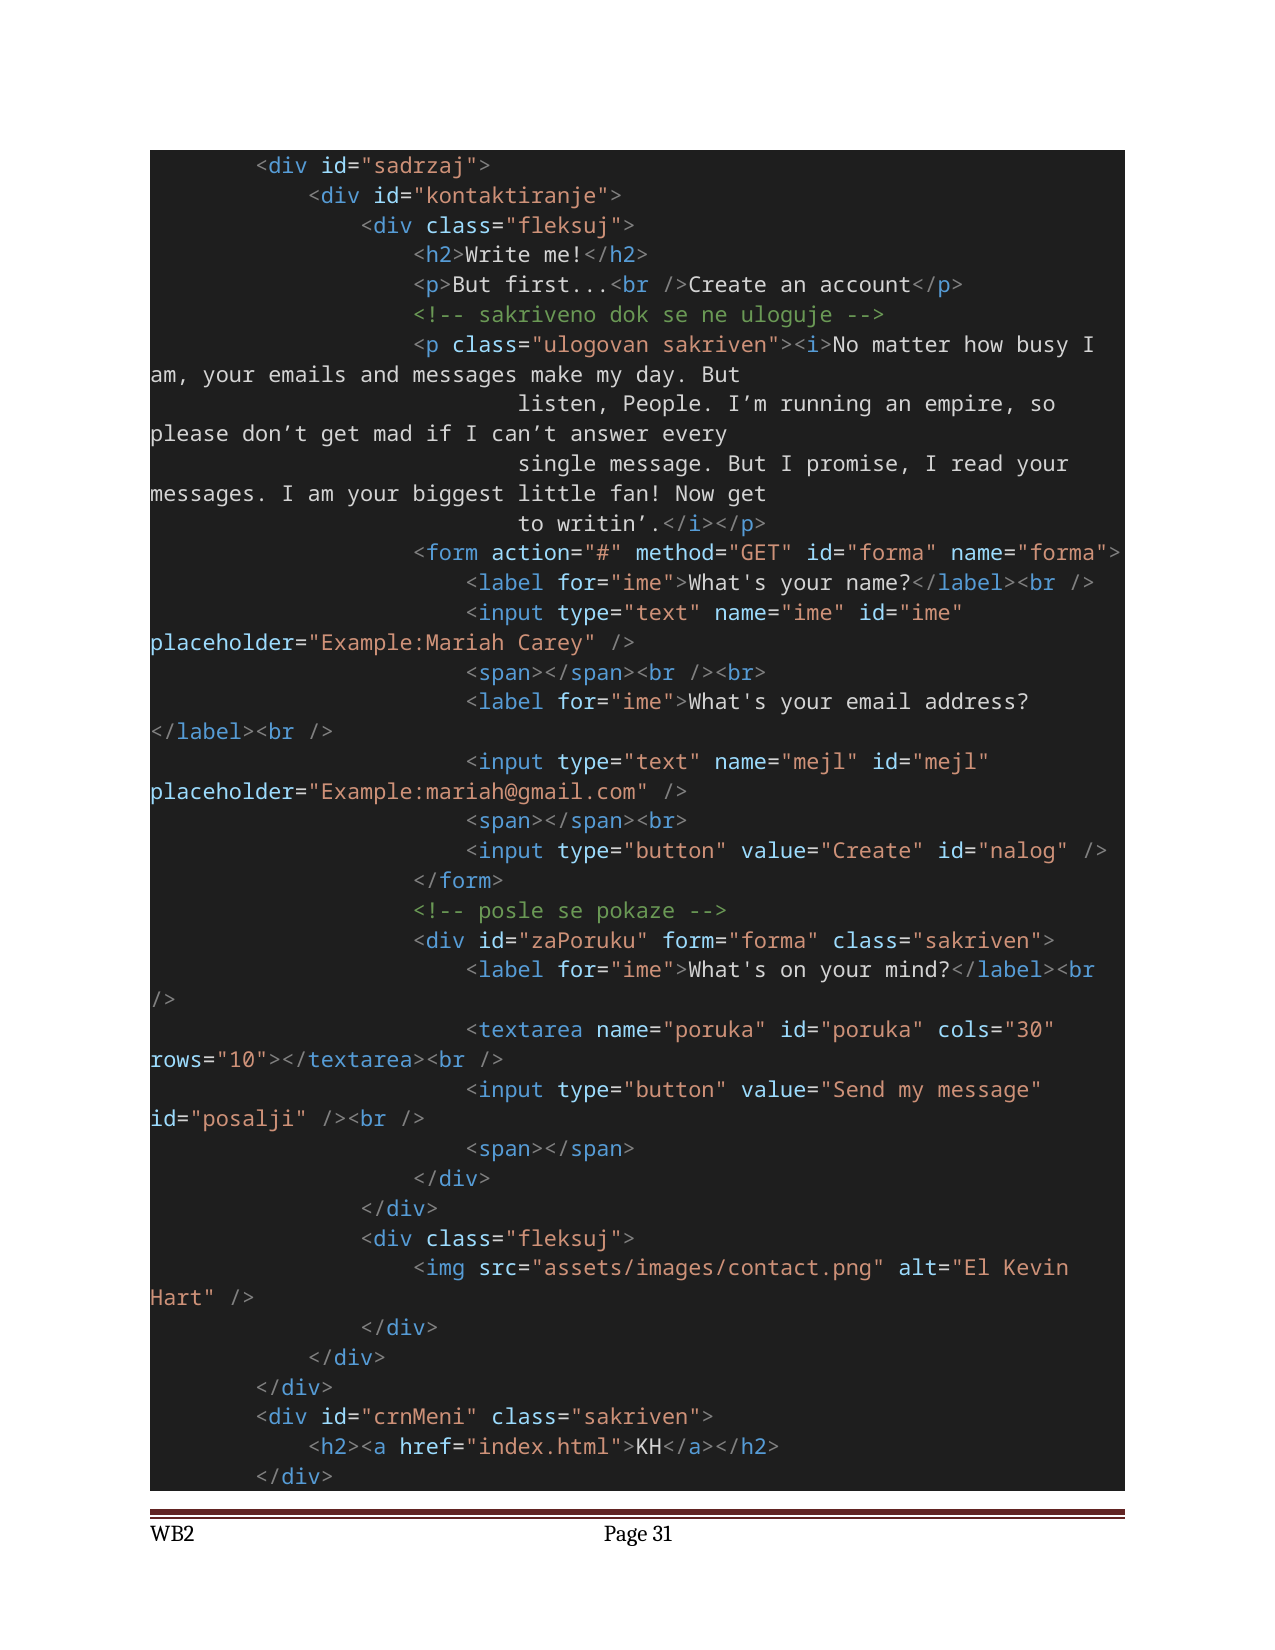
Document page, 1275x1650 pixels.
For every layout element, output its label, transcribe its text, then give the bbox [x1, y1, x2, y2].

text to writin’.</i></p> [150, 507, 1125, 537]
text <span></span><br> [150, 805, 1125, 835]
text <img src="assets/images/contact.png" alt="El Kevin Hart" /> [150, 1252, 1125, 1312]
text <span></span> [150, 1133, 1125, 1163]
text listen, People. I’m running an empire, so please don’t get mad if I can’t answer every [150, 388, 1125, 448]
text </div> [150, 1163, 1125, 1193]
text <label for="ime">What's on your mind?</label><br /> [150, 954, 1125, 1014]
text <input type="text" name="ime" id="ime" placeholder="Example:Mariah Carey" /> [150, 597, 1125, 656]
text <textarea name="poruka" id="poruka" cols="30" rows="10"></textarea><br /> [150, 1014, 1125, 1073]
text <div id="zaPoruku" form="forma" class="sakriven"> [150, 924, 1125, 954]
text </div> [150, 1371, 1125, 1401]
text </div> [150, 1342, 1125, 1371]
text <span></span><br /><br> [150, 656, 1125, 686]
text <div class="fleksuj"> [150, 1222, 1125, 1252]
text <div id="crnMeni" class="sakriven"> [150, 1401, 1125, 1431]
text <label for="ime">What's your name?</label><br /> [150, 567, 1125, 597]
text <form action="#" method="GET" id="forma" name="forma"> [150, 537, 1125, 567]
text <input type="text" name="mejl" id="mejl" placeholder="Example:mariah@gmail.com" /> [150, 746, 1125, 805]
text </div> [150, 1461, 1125, 1491]
text </div> [150, 1312, 1125, 1342]
text </div> [150, 1193, 1125, 1222]
text single message. But I promise, I read your messages. I am your biggest little fan! Now get [150, 448, 1125, 507]
text <input type="button" value="Send my message" id="posalji" /><br /> [150, 1073, 1125, 1133]
text <p>But first...<br />Create an account</p> [150, 269, 1125, 299]
text <p class="ulogovan sakriven"><i>No matter how busy I am, your emails and messages make my day. But [150, 329, 1125, 388]
text </form> [150, 865, 1125, 895]
text <div id="kontaktiranje"> [150, 180, 1125, 209]
text <div id="sadrzaj"> [150, 150, 1125, 180]
text <!-- sakriveno dok se ne uloguje --> [150, 299, 1125, 329]
text <h2>Write me!</h2> [150, 239, 1125, 269]
text <input type="button" value="Create" id="nalog" /> [150, 835, 1125, 865]
text <h2><a href="index.html">KH</a></h2> [150, 1431, 1125, 1461]
text <label for="ime">What's your email address?</label><br /> [150, 686, 1125, 746]
text <div class="fleksuj"> [150, 209, 1125, 239]
text <!-- posle se pokaze --> [150, 895, 1125, 924]
